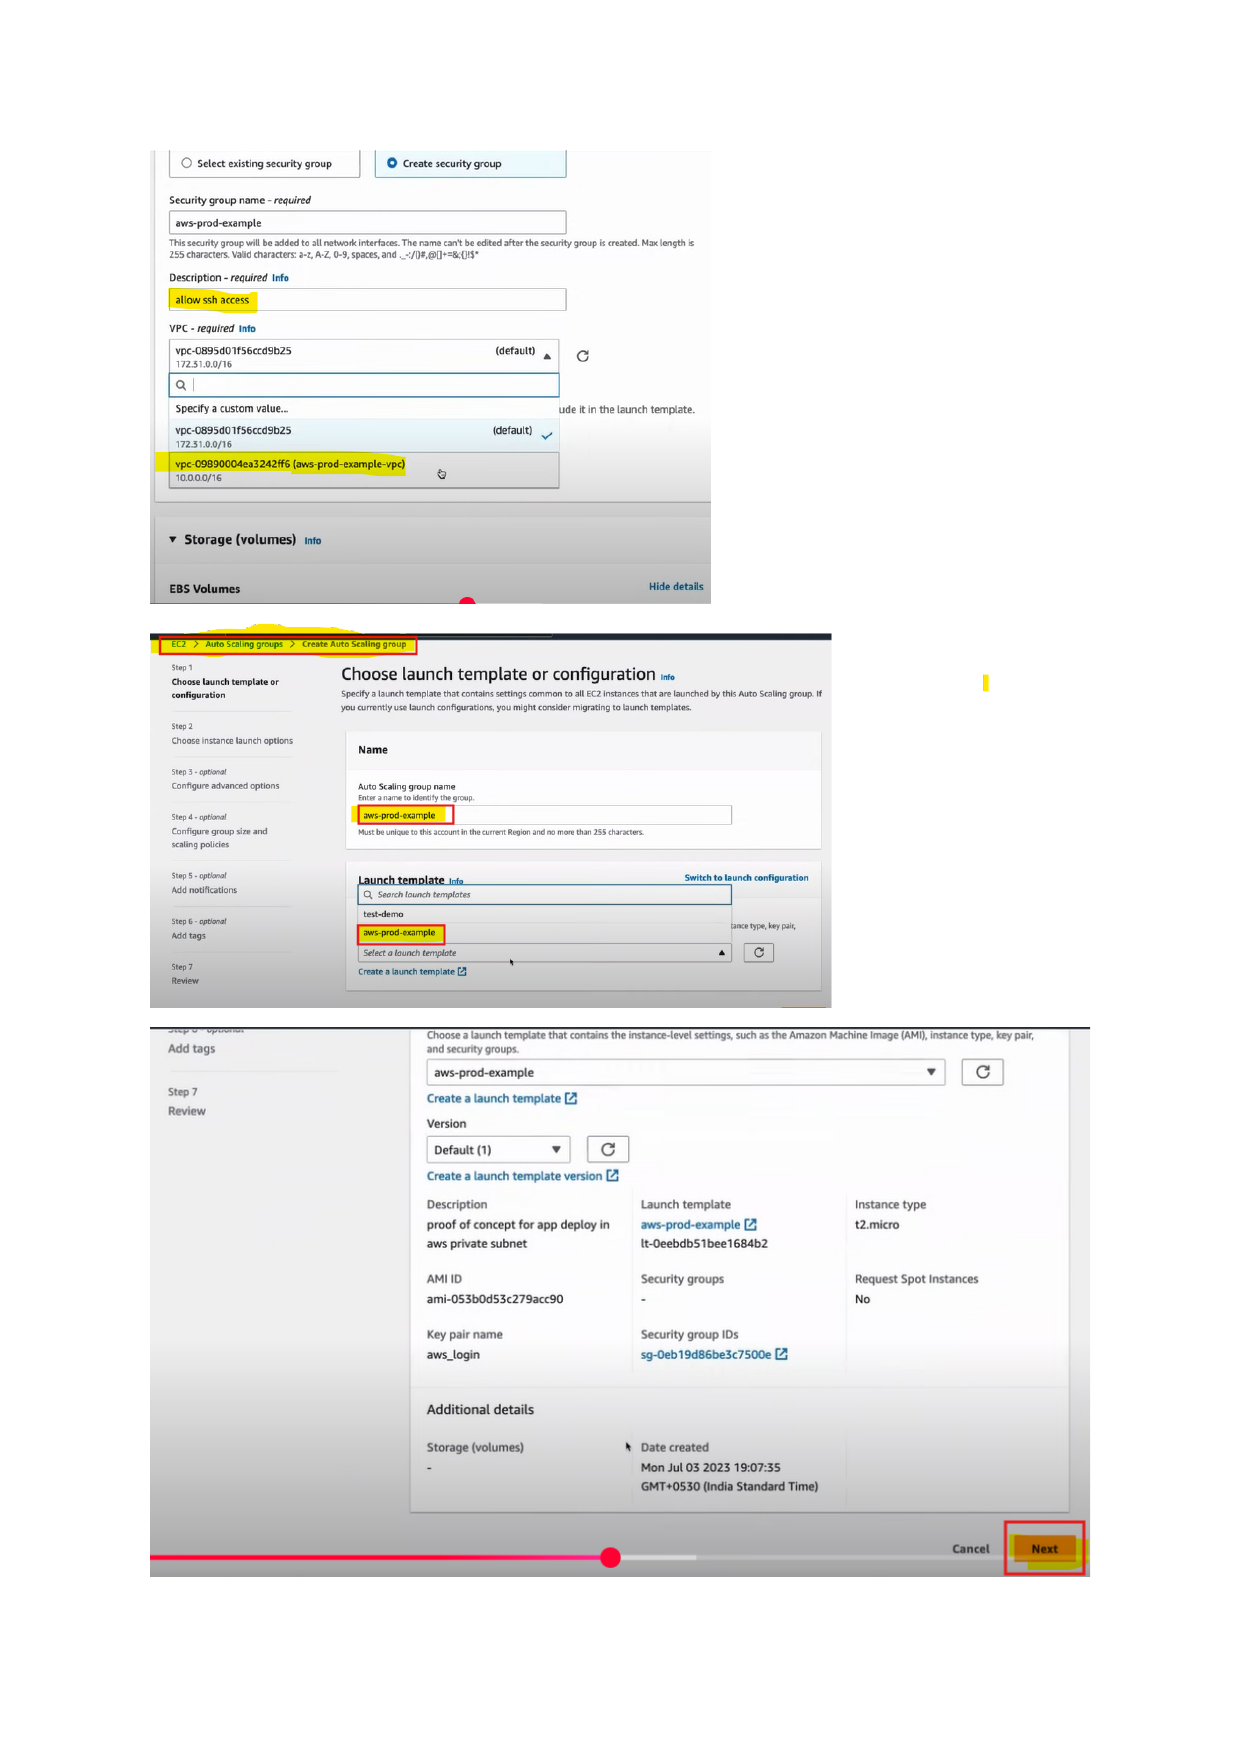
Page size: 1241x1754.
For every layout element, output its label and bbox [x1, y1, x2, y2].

picture [150, 150, 711, 604]
picture [150, 622, 989, 1008]
picture [150, 1027, 1091, 1577]
